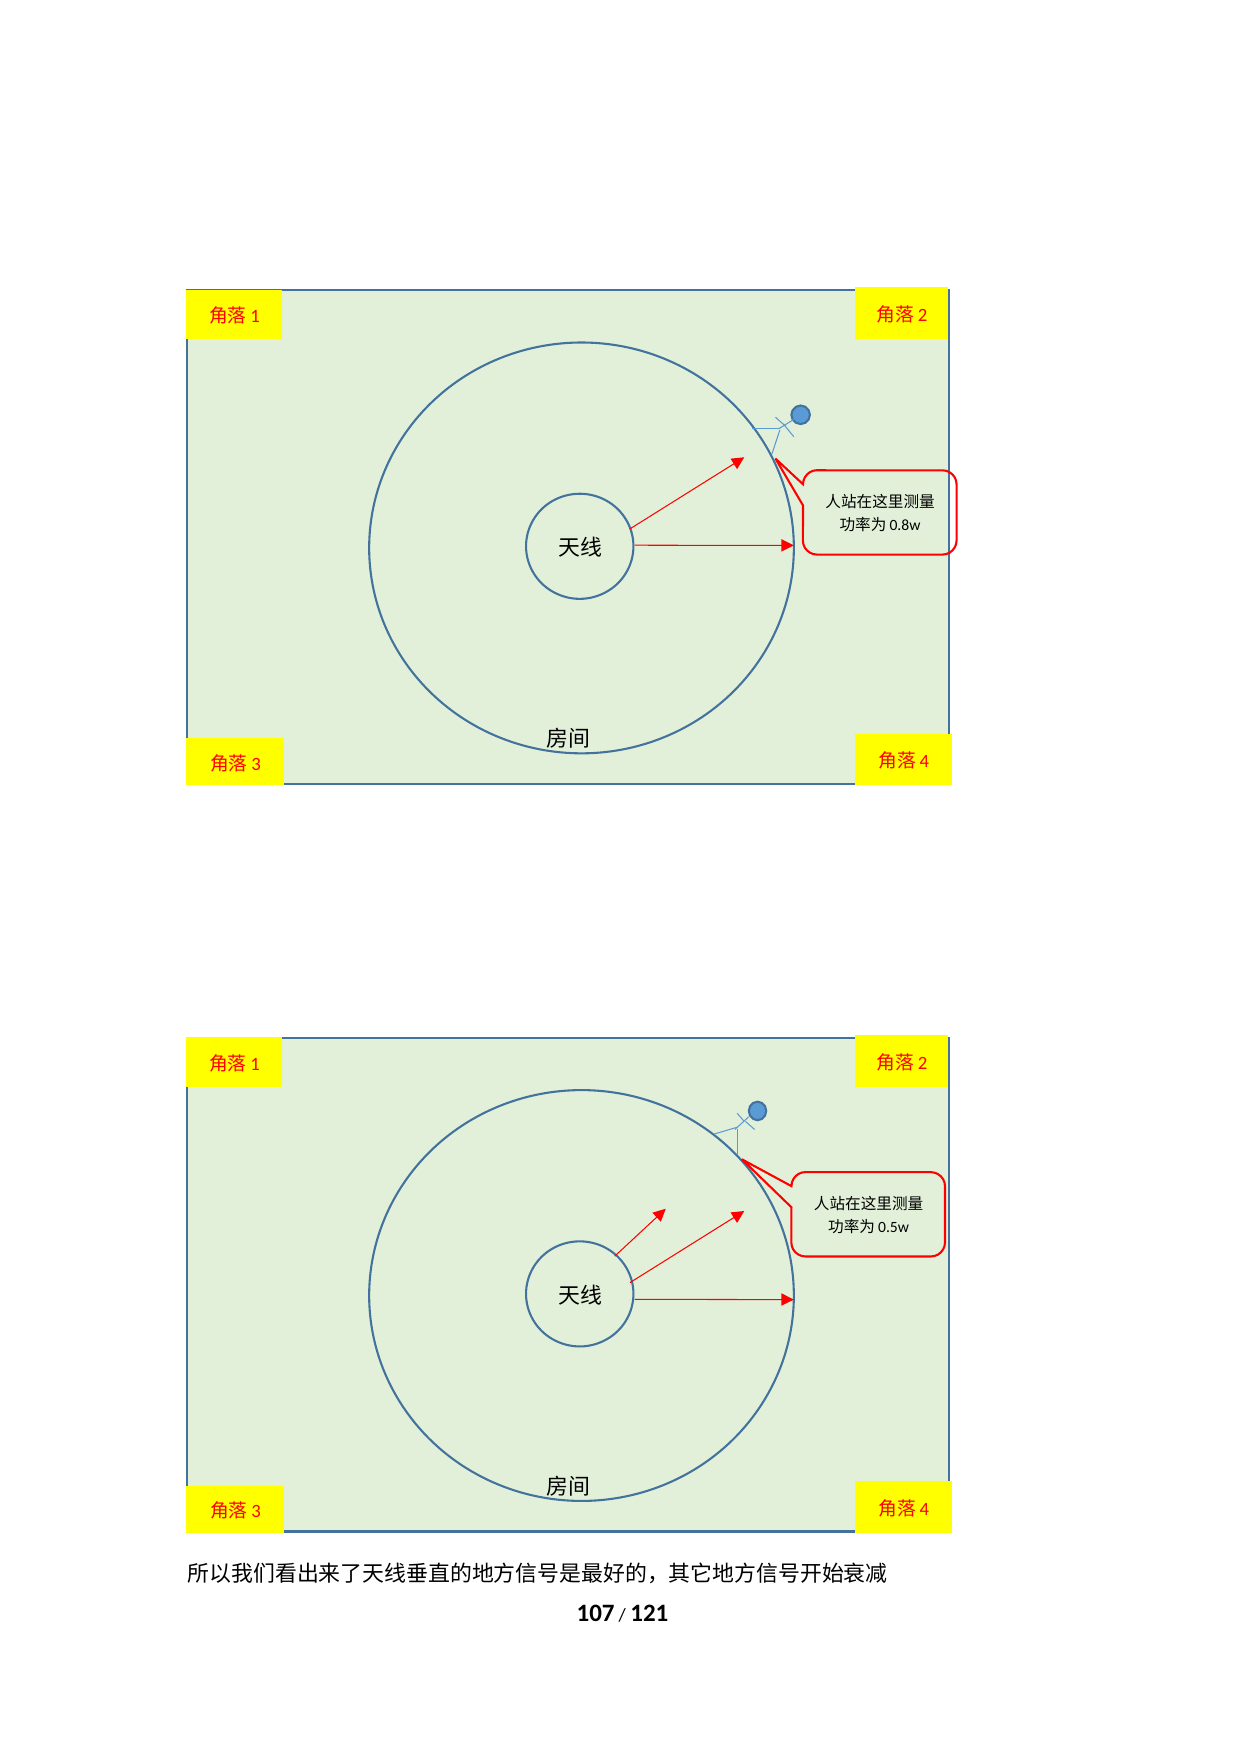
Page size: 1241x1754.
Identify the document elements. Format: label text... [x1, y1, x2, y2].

text 所以我们看出来了天线垂直的地方信号是最好的，其它地方信号开始衰减 [187, 1556, 1053, 1588]
